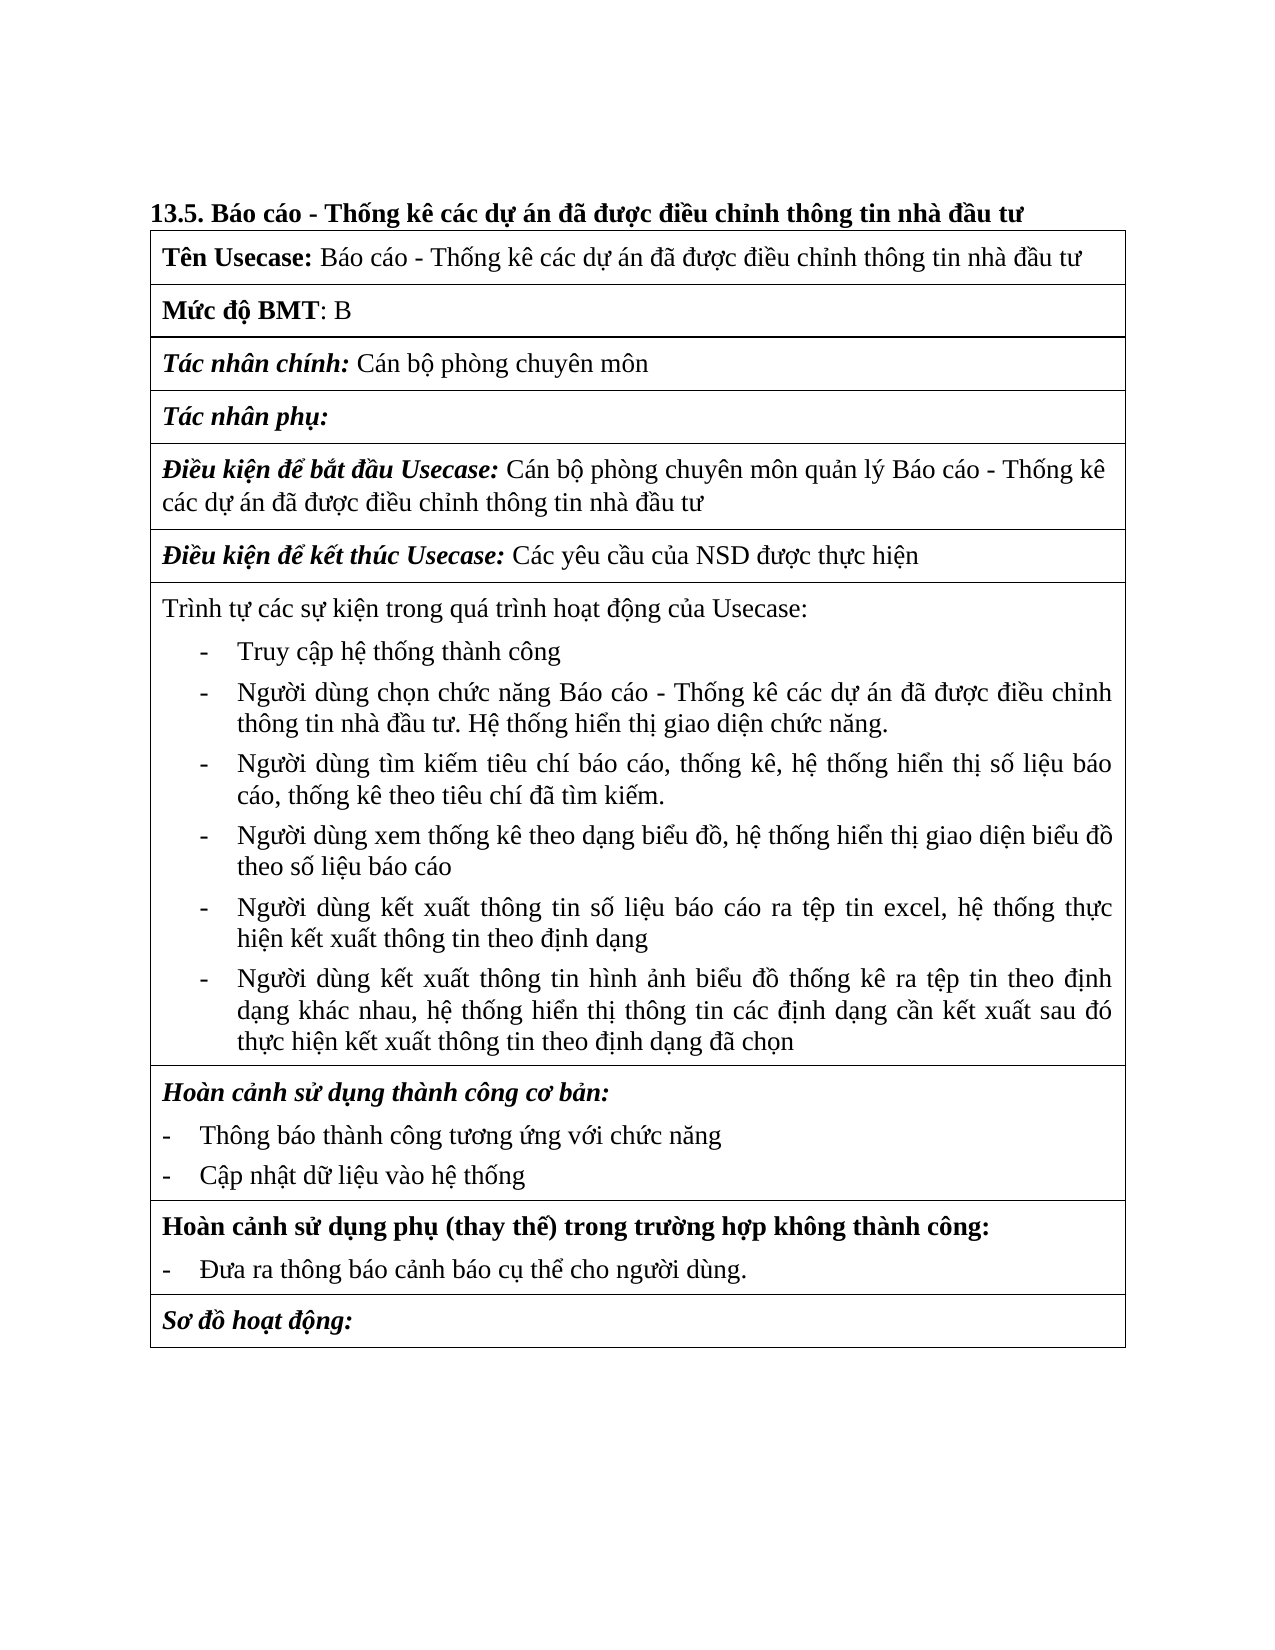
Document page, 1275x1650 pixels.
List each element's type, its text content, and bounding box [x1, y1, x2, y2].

table_cell Điều kiện để kết thúc Usecase: Các yêu cầu của NSD được thực hiện [151, 530, 1125, 582]
table_cell Tác nhân chính: Cán bộ phòng chuyên môn [151, 338, 1125, 389]
table_cell Sơ đồ hoạt động: [151, 1295, 1125, 1347]
table_cell Tác nhân phụ: [151, 391, 1125, 442]
table_cell Trình tự các sự kiện trong quá trình hoạt động của Usecase: Truy cập hệ thống thành công Người dùng chọn chức năng Báo cáo - Thống kê các dự án đã được điều chỉnh thông tin nhà đầu tư. Hệ thống hiển thị giao diện chức năng. Người dùng tìm kiếm tiêu chí báo cáo, thống kê, hệ thống hiển thị số liệu báo cáo, thống kê theo tiêu chí đã tìm kiếm. Người dùng xem thống kê theo dạng biểu đồ, hệ thống hiển thị giao diện biểu đồ theo số liệu báo cáo Người dùng kết xuất thông tin số liệu báo cáo ra tệp tin excel, hệ thống thực hiện kết xuất thông tin theo định dạng Người dùng kết xuất thông tin hình ảnh biểu đồ thống kê ra tệp tin theo định dạng khác nhau, hệ thống hiển thị thông tin các định dạng cần kết xuất sau đó thực hiện kết xuất thông tin theo định dạng đã chọn [151, 583, 1125, 1065]
subtitle 13.5. Báo cáo - Thống kê các dự án đã được điều chỉnh thông tin nhà đầu tư [150, 197, 1125, 228]
table_header Tên Usecase: Báo cáo - Thống kê các dự án đã được điều chỉnh thông tin nhà đầu tư [151, 231, 1125, 283]
table_cell Hoàn cảnh sử dụng phụ (thay thế) trong trường hợp không thành công: Đưa ra thông báo cảnh báo cụ thể cho người dùng. [151, 1201, 1125, 1294]
table_cell Hoàn cảnh sử dụng thành công cơ bản: Thông báo thành công tương ứng với chức năng Cập nhật dữ liệu vào hệ thống [151, 1066, 1125, 1200]
table_cell Điều kiện để bắt đầu Usecase: Cán bộ phòng chuyên môn quản lý Báo cáo - Thống kê các dự án đã được điều chỉnh thông tin nhà đầu tư [151, 444, 1125, 529]
table_cell Mức độ BMT: B [151, 285, 1125, 336]
